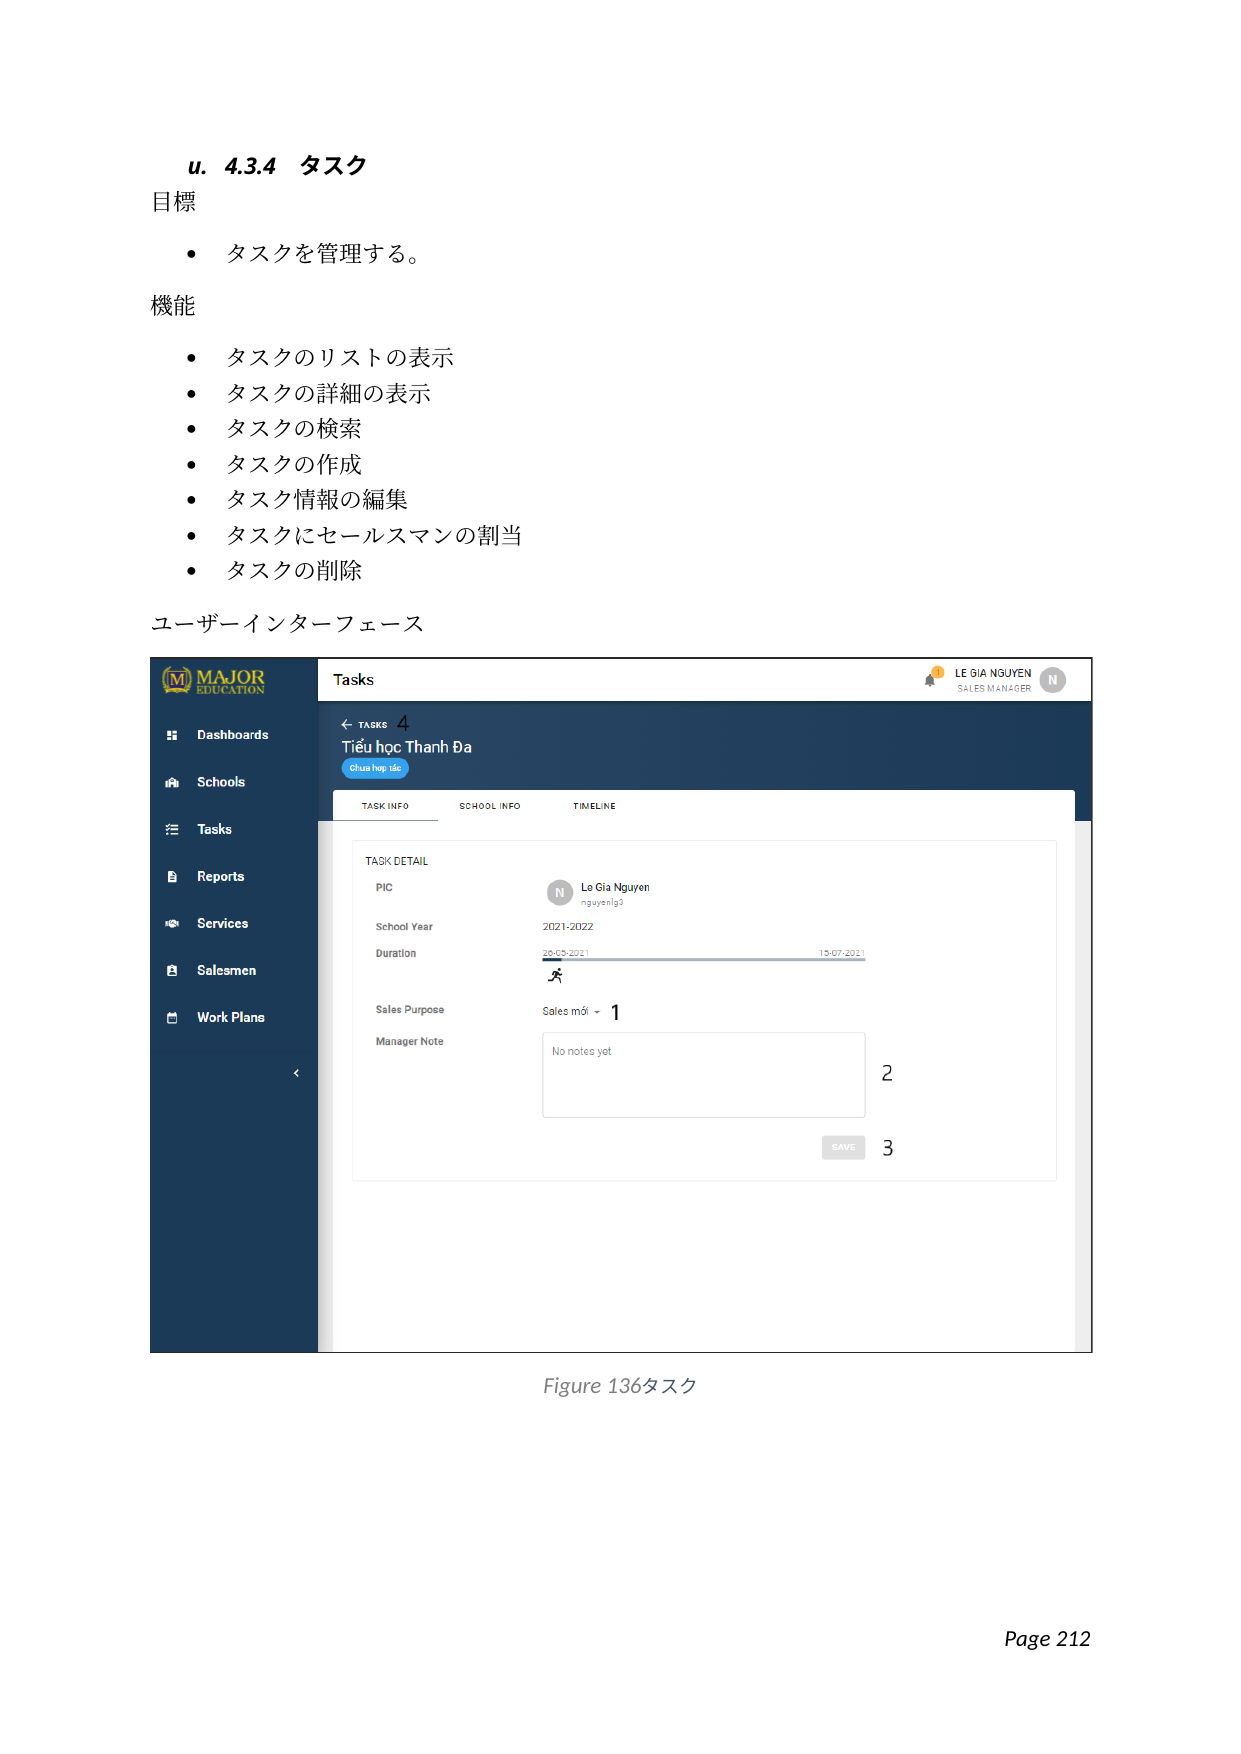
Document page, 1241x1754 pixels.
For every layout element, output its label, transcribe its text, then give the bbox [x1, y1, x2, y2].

list タスクのリストの表示 [187, 340, 1093, 373]
text Figure 136タスク [150, 1371, 1093, 1399]
list タスク情報の編集 [187, 482, 1093, 515]
list タスクの詳細の表示 [187, 376, 1093, 409]
subtitle 4.3.4 タスク [187, 150, 1093, 181]
list タスクの削除 [187, 553, 1093, 586]
list タスクを管理する。 [187, 236, 1093, 269]
list タスクの検索 [187, 411, 1093, 444]
text ユーザーインターフェース [150, 606, 1093, 638]
list タスクの作成 [187, 447, 1093, 480]
text 目標 [150, 184, 1093, 217]
text 機能 [150, 288, 1093, 321]
picture [150, 657, 1093, 1353]
list タスクにセールスマンの割当 [187, 518, 1093, 551]
